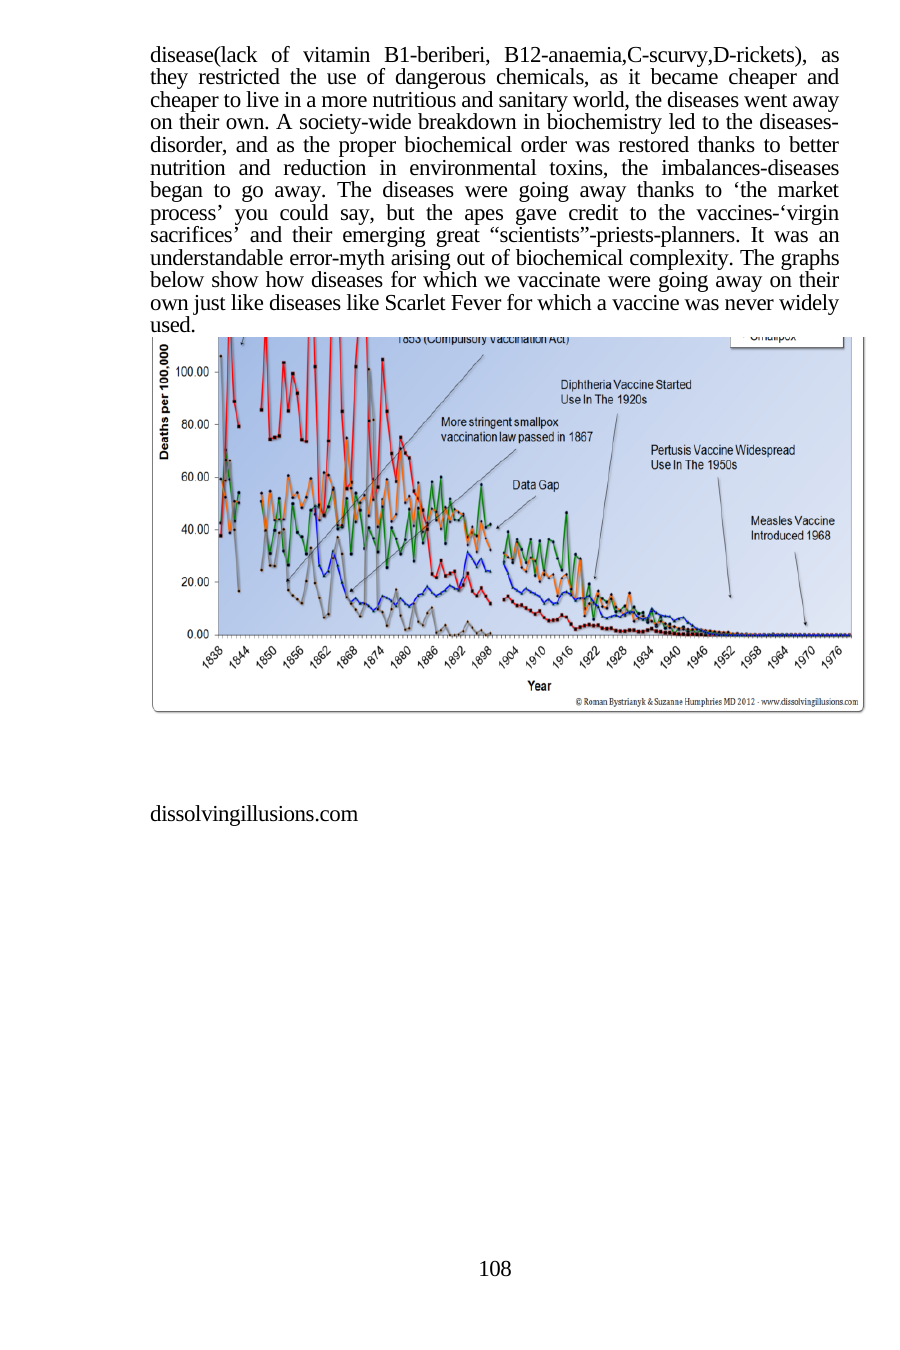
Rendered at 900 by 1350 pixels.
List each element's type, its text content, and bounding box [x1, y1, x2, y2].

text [150, 45, 840, 337]
picture [150, 337, 867, 715]
text dissolvingillusions.com [150, 715, 840, 827]
